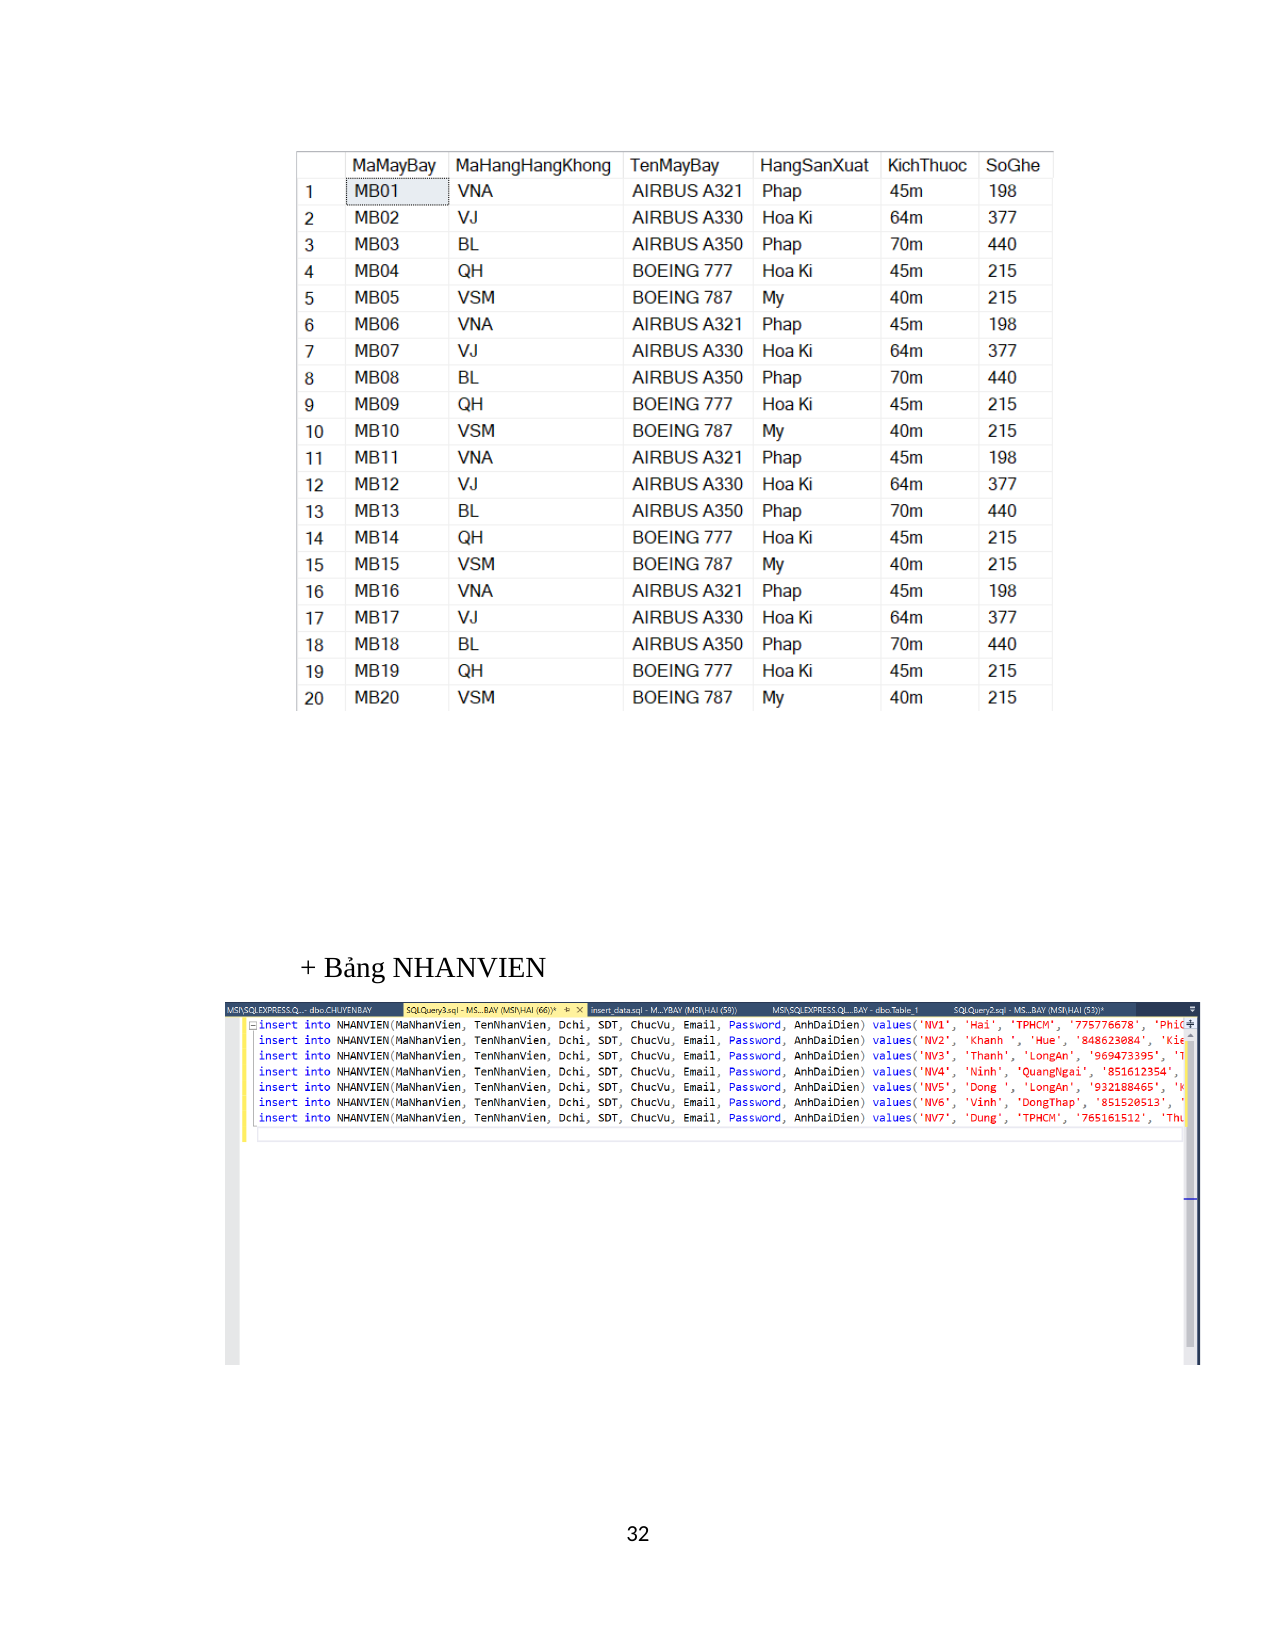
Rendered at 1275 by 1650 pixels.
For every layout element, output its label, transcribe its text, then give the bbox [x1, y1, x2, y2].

picture [225, 1002, 1200, 1365]
text + Bảng NHANVIEN [225, 950, 1125, 983]
picture [296, 150, 1054, 711]
